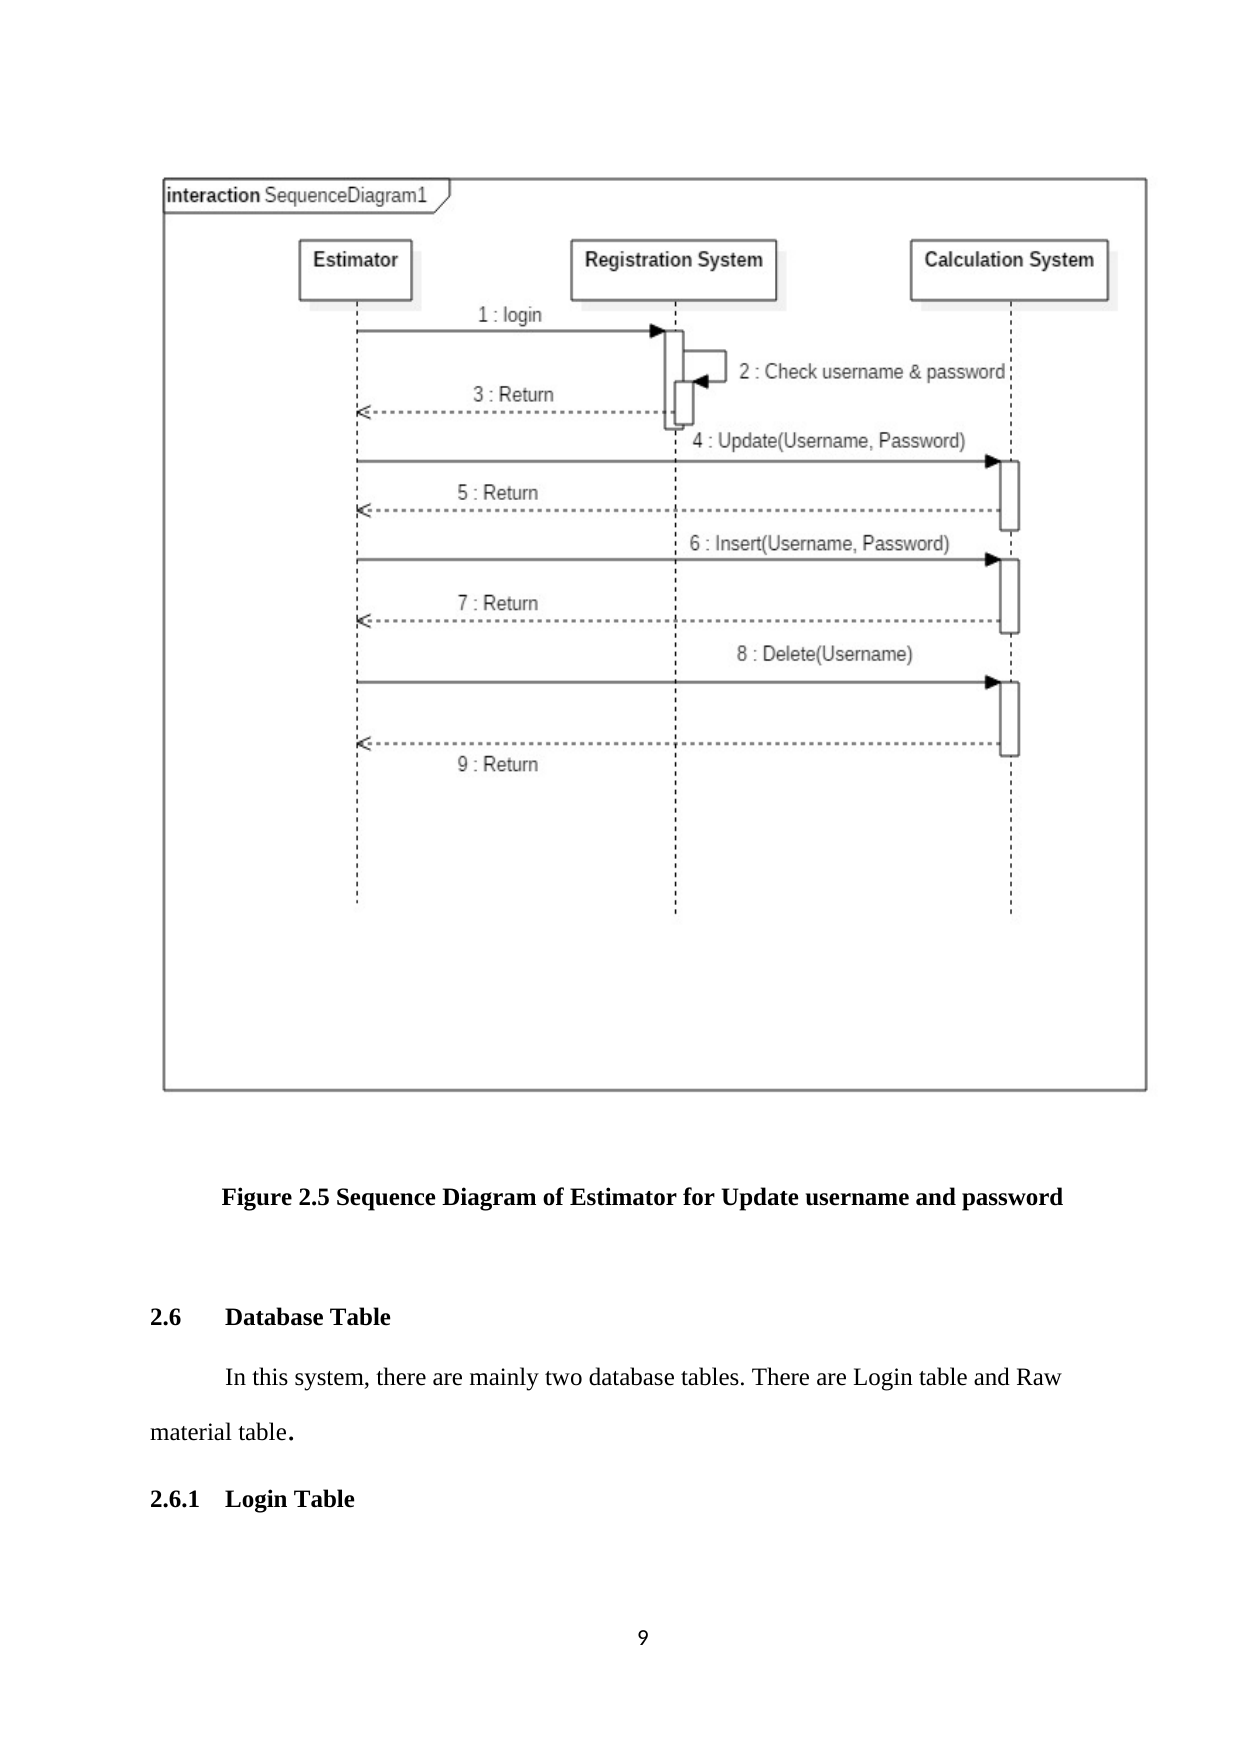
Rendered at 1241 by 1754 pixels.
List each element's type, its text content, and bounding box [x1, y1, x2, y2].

text 2.6.1 Login Table [150, 1484, 1135, 1513]
text Figure 2.5 Sequence Diagram of Estimator for Update username and password [150, 1182, 1135, 1211]
text In this system, there are mainly two database tables. There are Login table and Raw material table. [150, 1362, 1135, 1448]
picture [150, 164, 1203, 1152]
text 2.6 Database Table [150, 1302, 1135, 1331]
